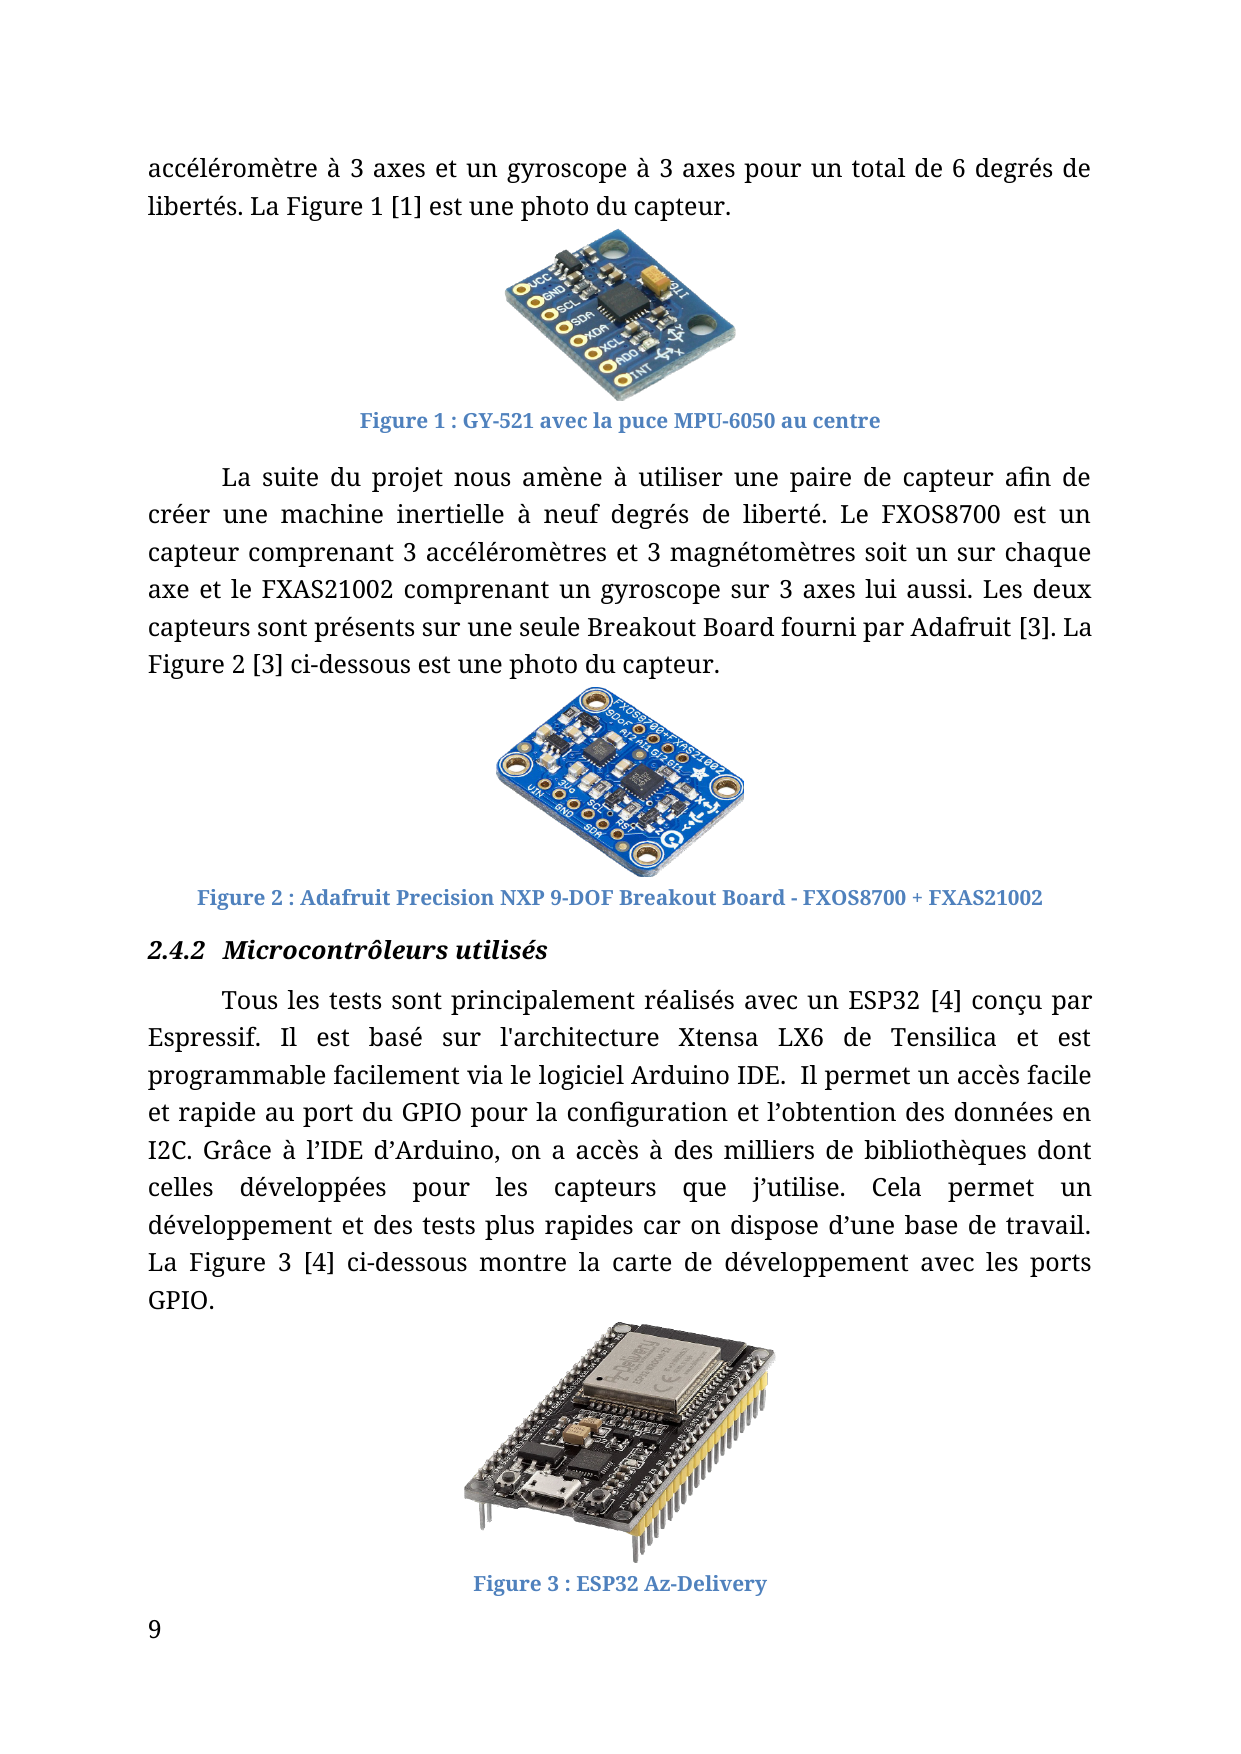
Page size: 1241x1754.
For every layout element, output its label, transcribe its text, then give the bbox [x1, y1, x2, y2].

picture [496, 687, 744, 877]
text La suite du projet nous amène à utiliser une paire de capteur afin de créer une machine inertielle à neuf degrés de liberté. Le FXOS8700 est un capteur comprenant 3 accéléromètres et 3 magnétomètres soit un sur chaque axe et le FXAS21002 comprenant un gyroscope sur 3 axes lui aussi. Les deux capteurs sont présents sur une seule Breakout Board fourni par Adafruit [3]. La Figure 2 [3] ci-dessous est une photo du capteur. [148, 456, 1093, 681]
text Figure 2 : Adafruit Precision NXP 9-DOF Breakout Board - FXOS8700 + FXAS21002 [148, 883, 1093, 912]
subtitle Microcontrôleurs utilisés [148, 932, 1093, 966]
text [148, 148, 1093, 223]
picture [464, 1322, 776, 1563]
text Tous les tests sont principalement réalisés avec un ESP32 [4] conçu par Espressif. Il est basé sur l'architecture Xtensa LX6 de Tensilica et est programmable facilement via le logiciel Arduino IDE. Il permet un accès facile et rapide au port du GPIO pour la configuration et l’obtention des données en I2C. Grâce à l’IDE d’Arduino, on a accès à des milliers de bibliothèques dont celles développées pour les capteurs que j’utilise. Cela permet un développement et des tests plus rapides car on dispose d’une base de travail. La Figure 3 [4] ci-dessous montre la carte de développement avec les ports GPIO. [148, 979, 1093, 1316]
picture [504, 228, 736, 401]
